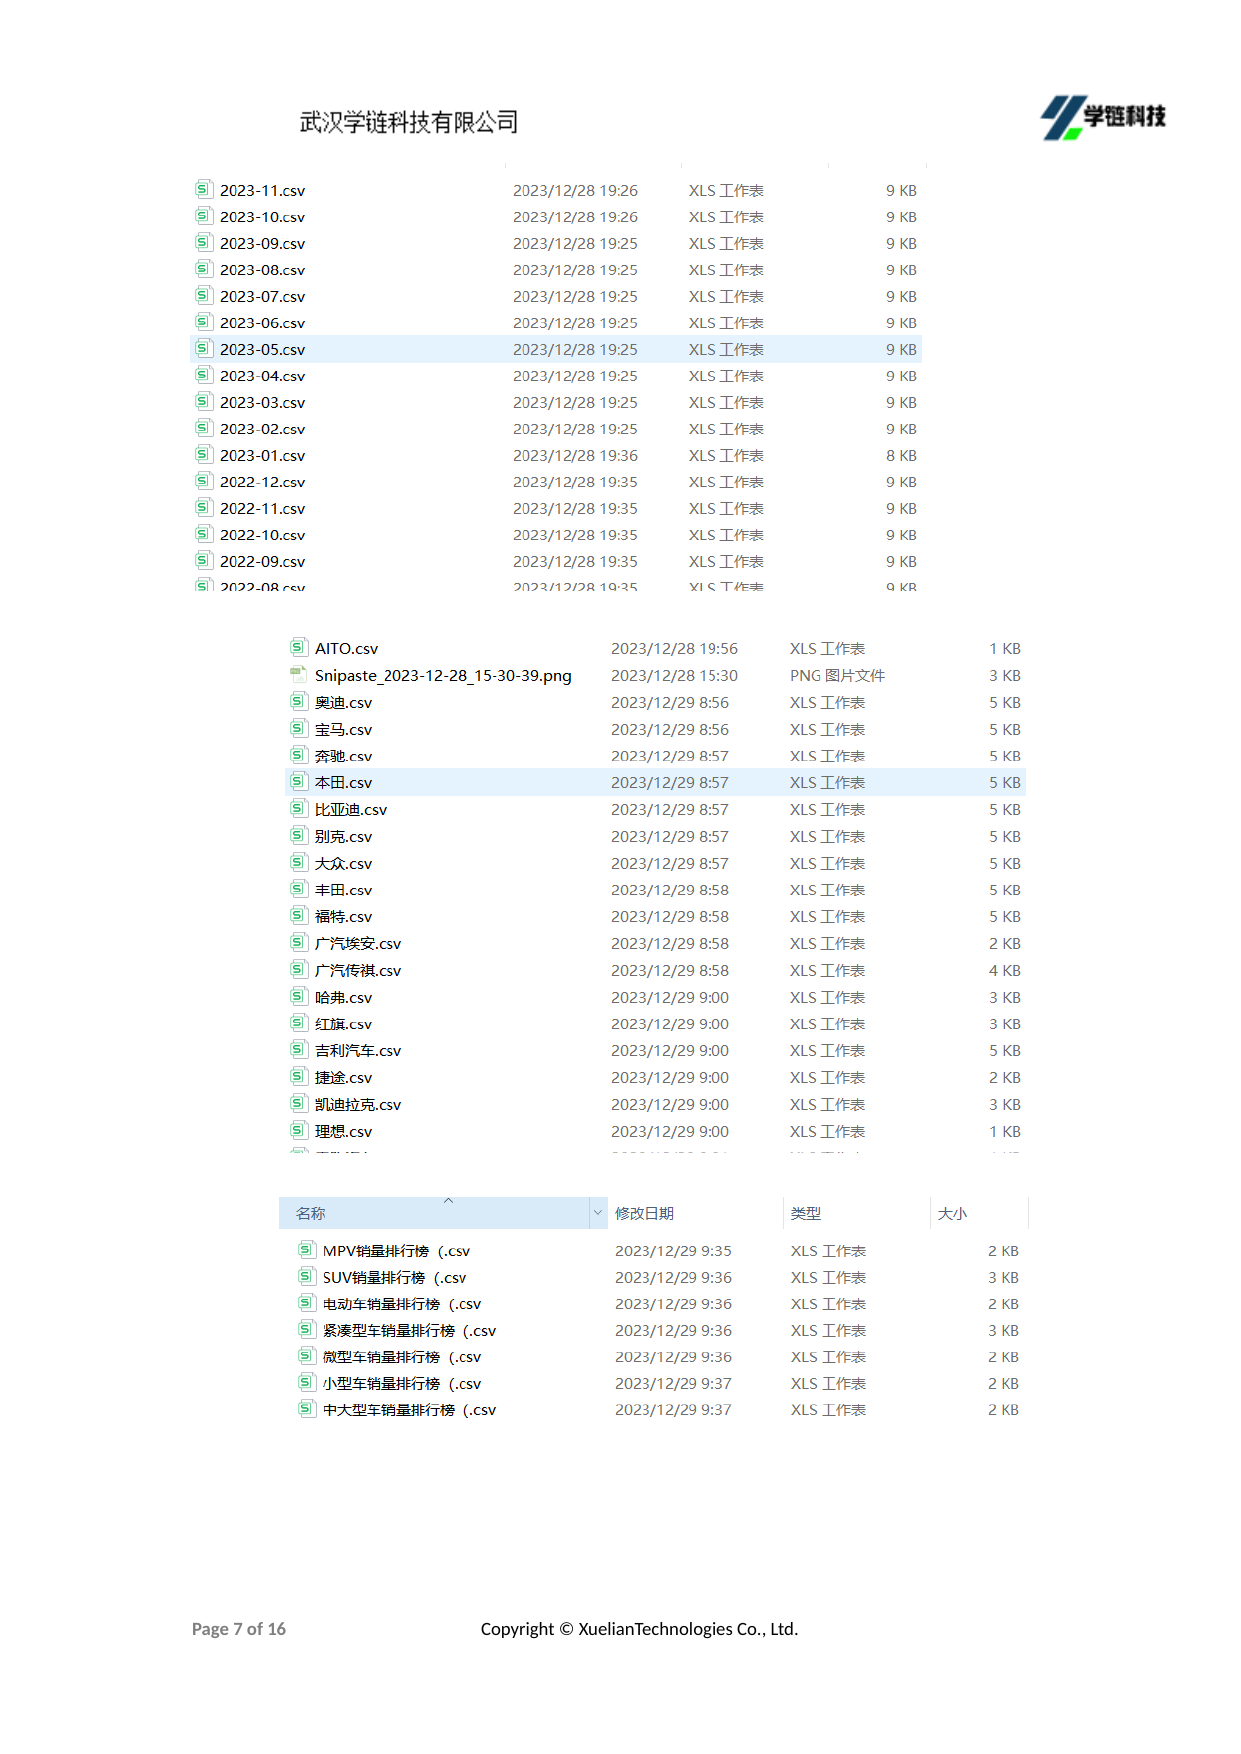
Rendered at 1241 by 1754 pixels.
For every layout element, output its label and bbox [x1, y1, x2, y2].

picture [279, 90, 1181, 151]
picture [279, 630, 1144, 1153]
picture [279, 1196, 1145, 1457]
picture [187, 163, 1052, 591]
